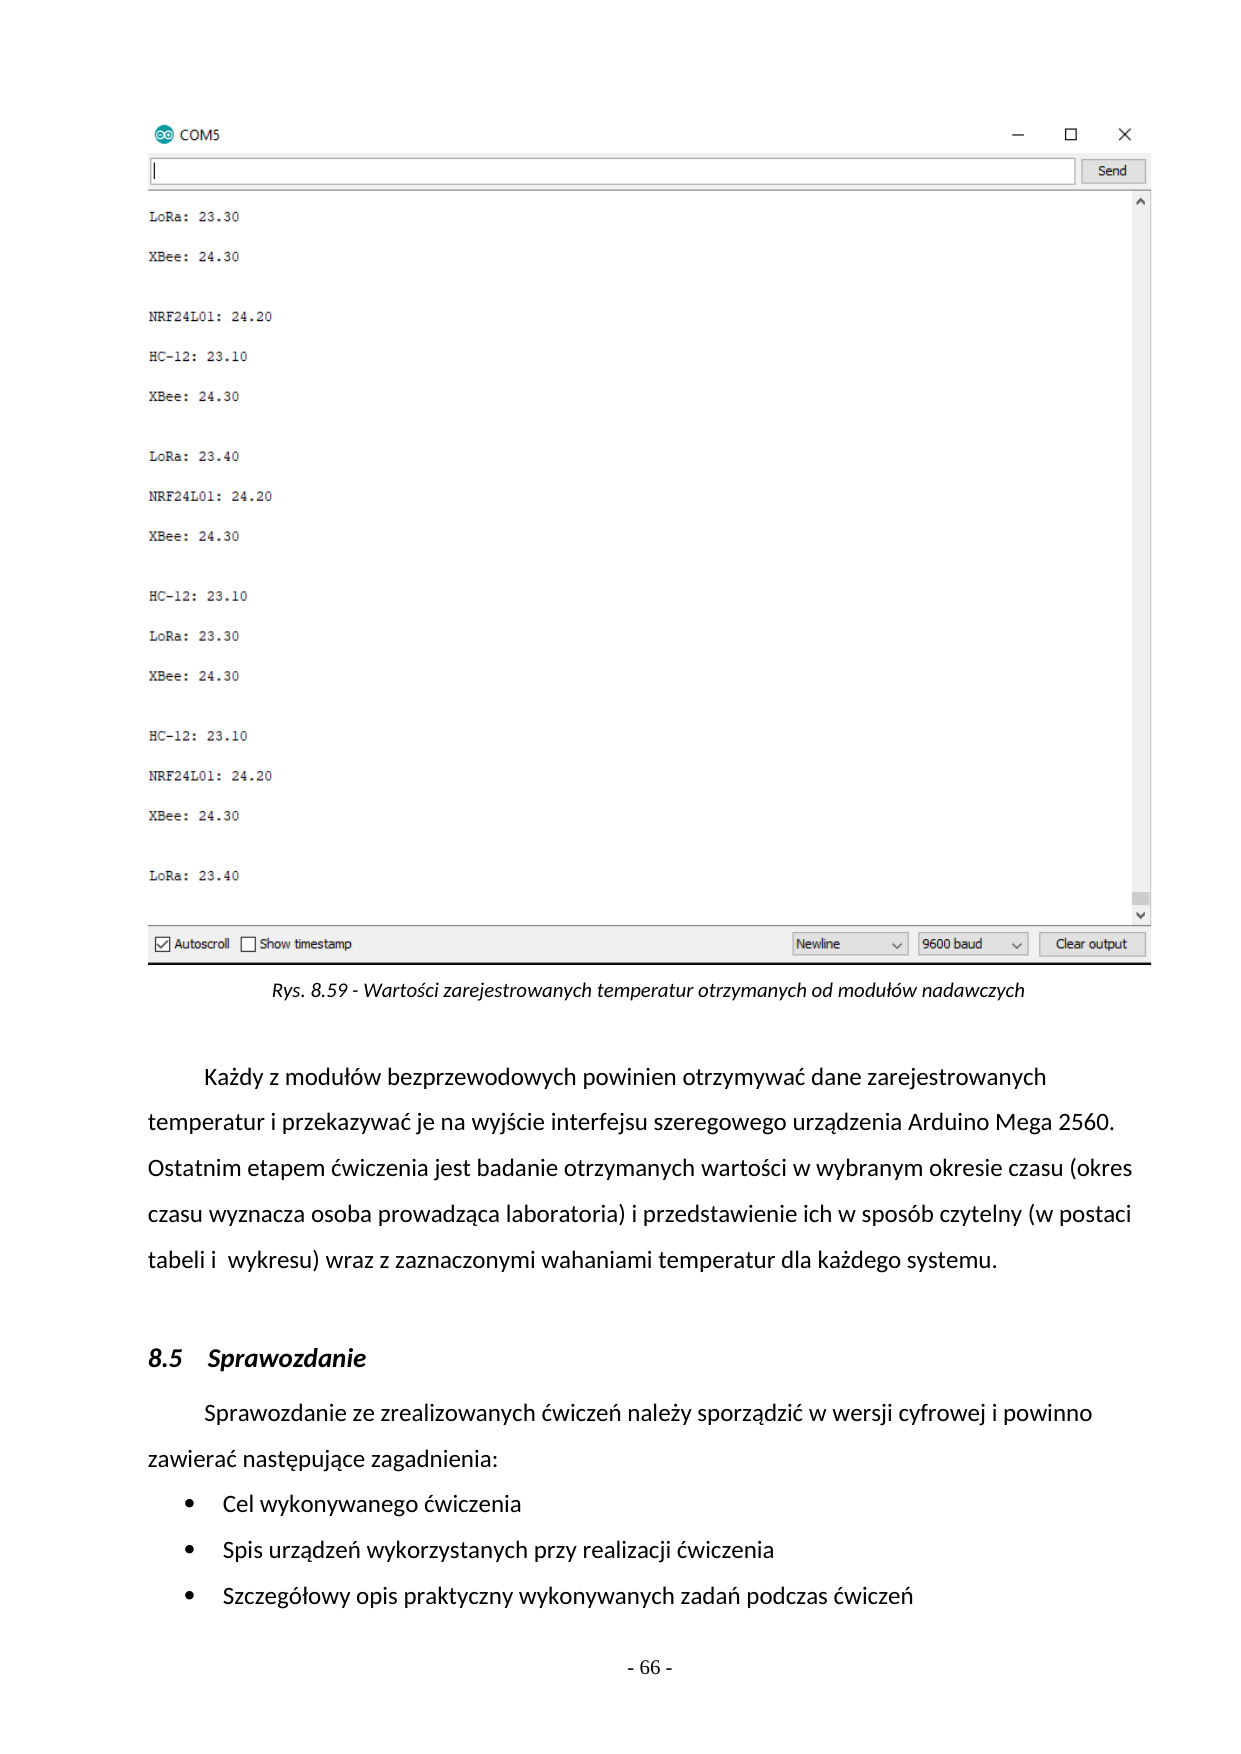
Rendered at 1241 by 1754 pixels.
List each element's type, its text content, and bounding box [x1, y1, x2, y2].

list Spis urządzeń wykorzystanych przy realizacji ćwiczenia [185, 1534, 1152, 1565]
text Sprawozdanie ze zrealizowanych ćwiczeń należy sporządzić w wersji cyfrowej i powinno zawierać następujące zagadnienia: [148, 1397, 1152, 1473]
list Szczegółowy opis praktyczny wykonywanych zadań podczas ćwiczeń [185, 1580, 1152, 1611]
list Cel wykonywanego ćwiczenia [185, 1489, 1152, 1519]
picture [148, 118, 1152, 965]
subtitle Sprawozdanie [148, 1341, 1152, 1374]
text Każdy z modułów bezprzewodowych powinien otrzymywać dane zarejestrowanych temperatur i przekazywać je na wyjście interfejsu szeregowego urządzenia Arduino Mega 2560. Ostatnim etapem ćwiczenia jest badanie otrzymanych wartości w wybranym okresie czasu (okres czasu wyznacza osoba prowadząca laboratoria) i przedstawienie ich w sposób czytelny (w postaci tabeli i wykresu) wraz z zaznaczonymi wahaniami temperatur dla każdego systemu. [148, 1061, 1152, 1274]
